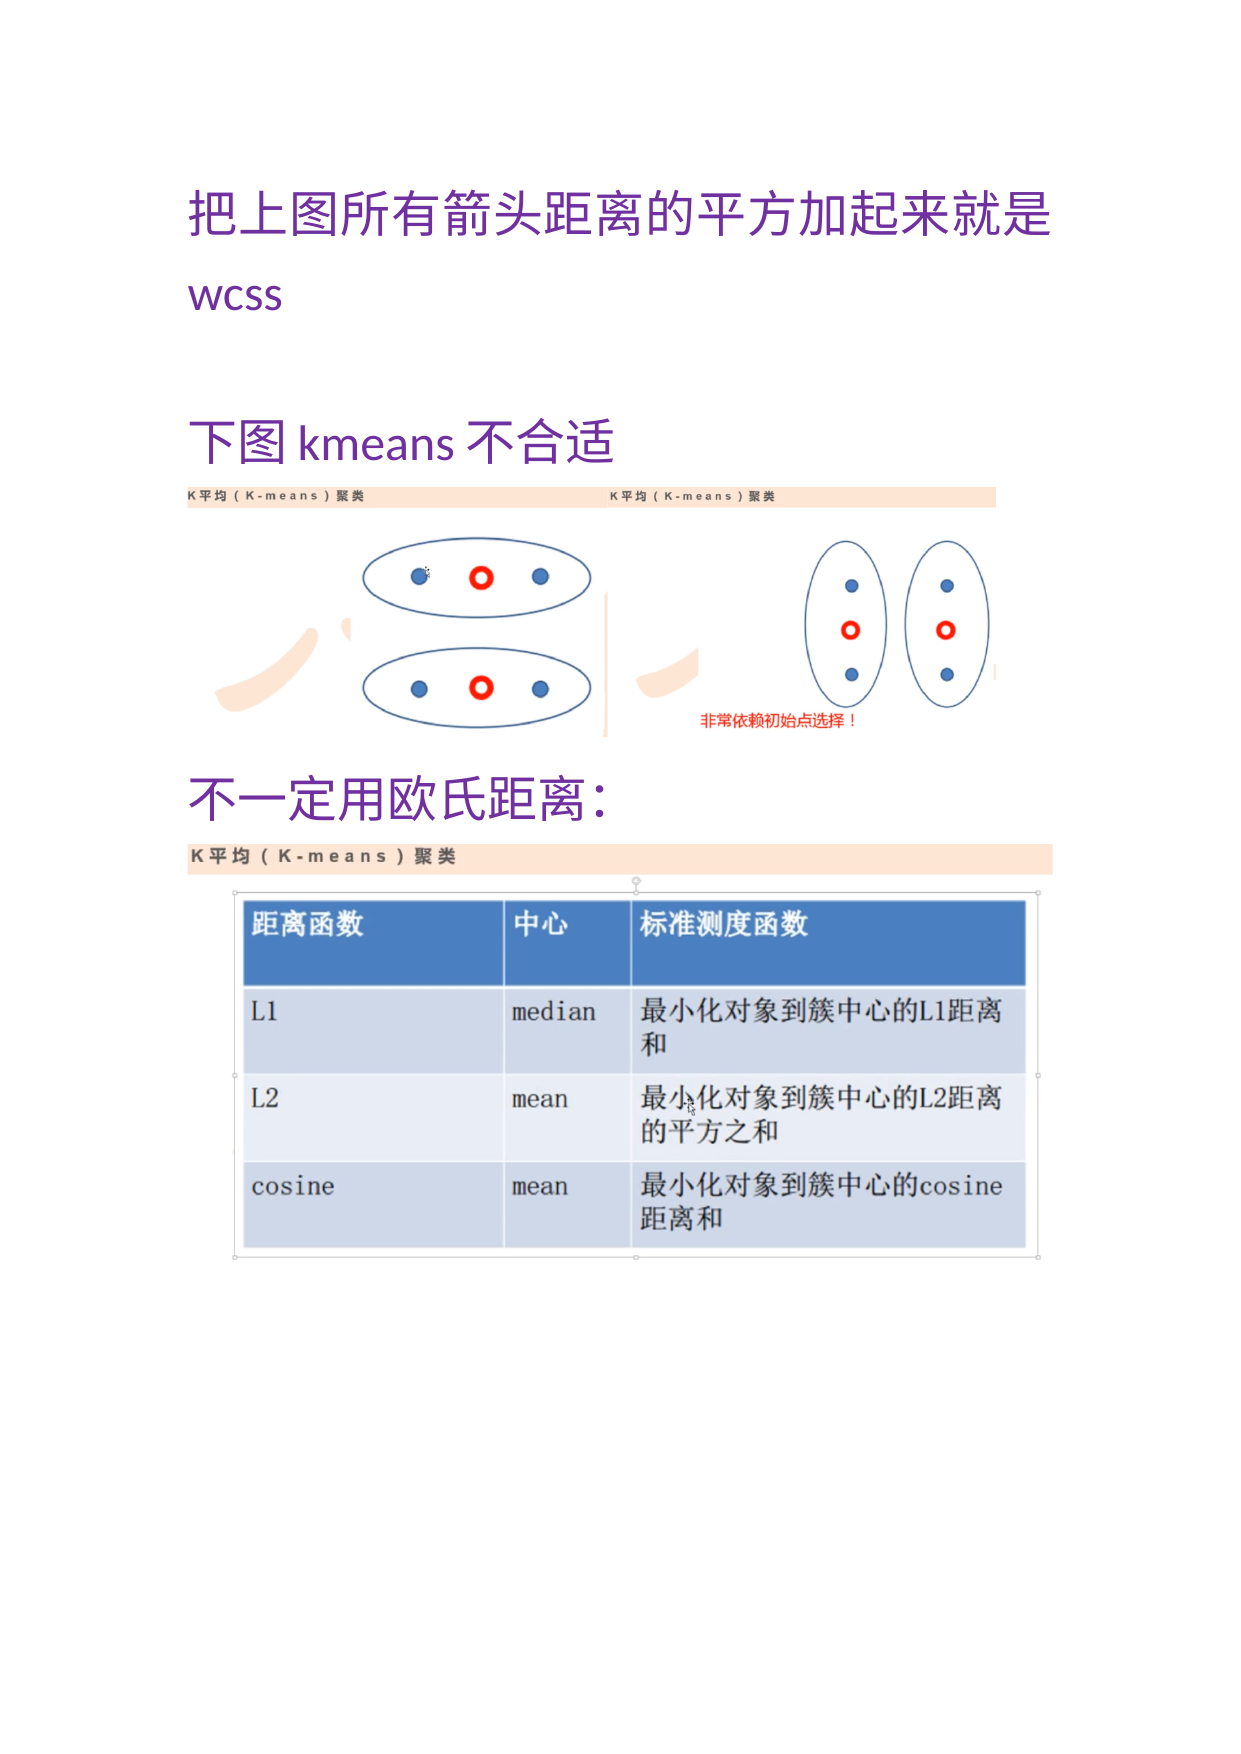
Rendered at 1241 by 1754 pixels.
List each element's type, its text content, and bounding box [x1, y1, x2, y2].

text 不一定用欧氏距离： [187, 747, 1053, 844]
text 把上图所有箭头距离的平方加起来就是wcss [187, 162, 1053, 324]
picture [187, 487, 996, 737]
text 下图kmeans不合适 [187, 389, 1053, 487]
picture [187, 844, 1053, 1264]
